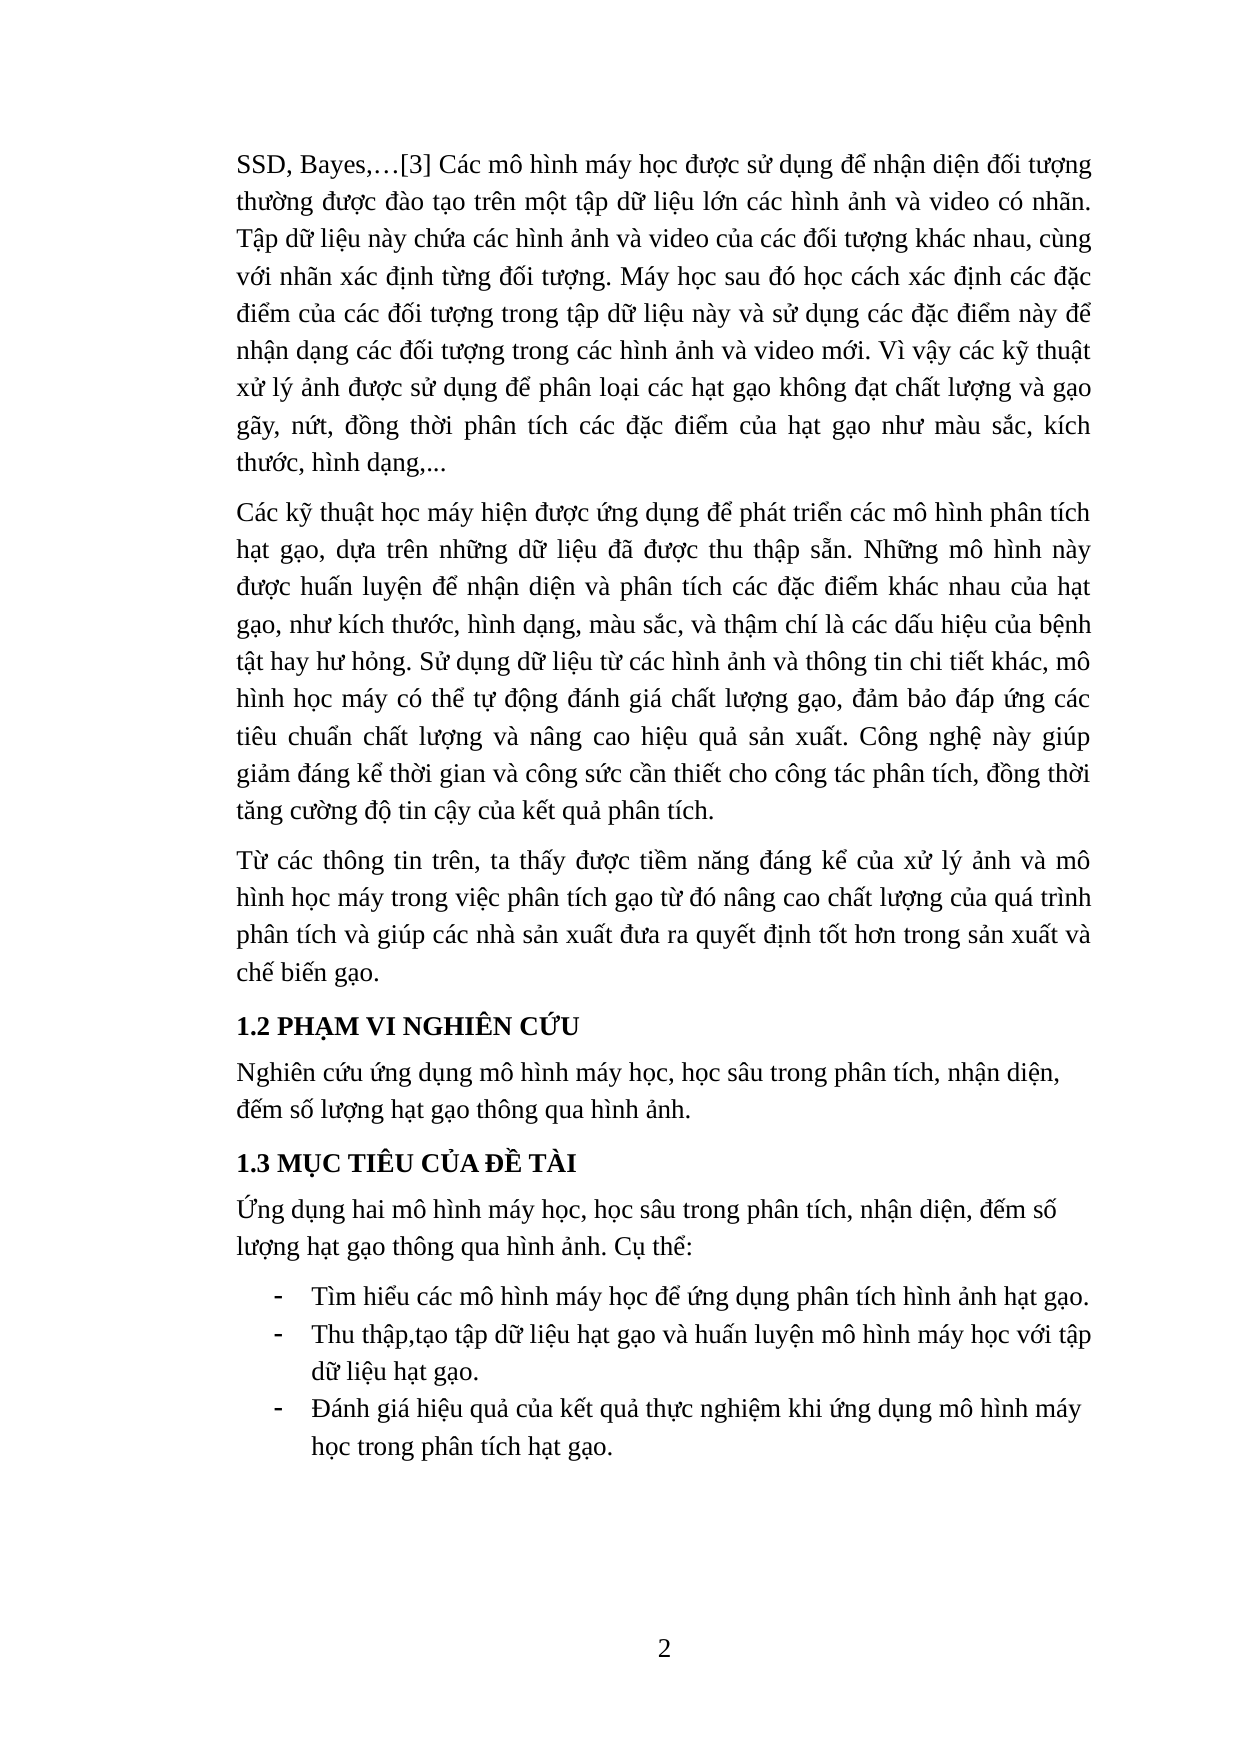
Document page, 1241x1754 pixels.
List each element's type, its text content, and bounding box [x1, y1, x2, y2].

subtitle 1.3 MỤC TIÊU CỦA ĐỀ TÀI [236, 1147, 1092, 1178]
list Thu thập,tạo tập dữ liệu hạt gạo và huấn luyện mô hình máy học với tập dữ liệu hạt gạo. [274, 1318, 1092, 1386]
subtitle 1.2 PHẠM VI NGHIÊN CỨU [236, 1010, 1092, 1041]
text Các kỹ thuật học máy hiện được ứng dụng để phát triển các mô hình phân tích hạt gạo, dựa trên những dữ liệu đã được thu thập sẵn. Những mô hình này được huấn luyện để nhận diện và phân tích các đặc điểm khác nhau của hạt gạo, như kích thước, hình dạng, màu sắc, và thậm chí là các dấu hiệu của bệnh tật hay hư hỏng. Sử dụng dữ liệu từ các hình ảnh và thông tin chi tiết khác, mô hình học máy có thể tự động đánh giá chất lượng gạo, đảm bảo đáp ứng các tiêu chuẩn chất lượng và nâng cao hiệu quả sản xuất. Công nghệ này giúp giảm đáng kể thời gian và công sức cần thiết cho công tác phân tích, đồng thời tăng cường độ tin cậy của kết quả phân tích. [236, 496, 1092, 825]
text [236, 148, 1092, 477]
text Từ các thông tin trên, ta thấy được tiềm năng đáng kể của xử lý ảnh và mô hình học máy trong việc phân tích gạo từ đó nâng cao chất lượng của quá trình phân tích và giúp các nhà sản xuất đưa ra quyết định tốt hơn trong sản xuất và chế biến gạo. [236, 844, 1092, 987]
list Tìm hiểu các mô hình máy học để ứng dụng phân tích hình ảnh hạt gạo. [274, 1280, 1092, 1311]
text Ứng dụng hai mô hình máy học, học sâu trong phân tích, nhận diện, đếm số lượng hạt gạo thông qua hình ảnh. Cụ thể: [236, 1193, 1092, 1262]
text Nghiên cứu ứng dụng mô hình máy học, học sâu trong phân tích, nhận diện, đếm số lượng hạt gạo thông qua hình ảnh. [236, 1056, 1092, 1124]
list Đánh giá hiệu quả của kết quả thực nghiệm khi ứng dụng mô hình máy học trong phân tích hạt gạo. [274, 1392, 1092, 1461]
